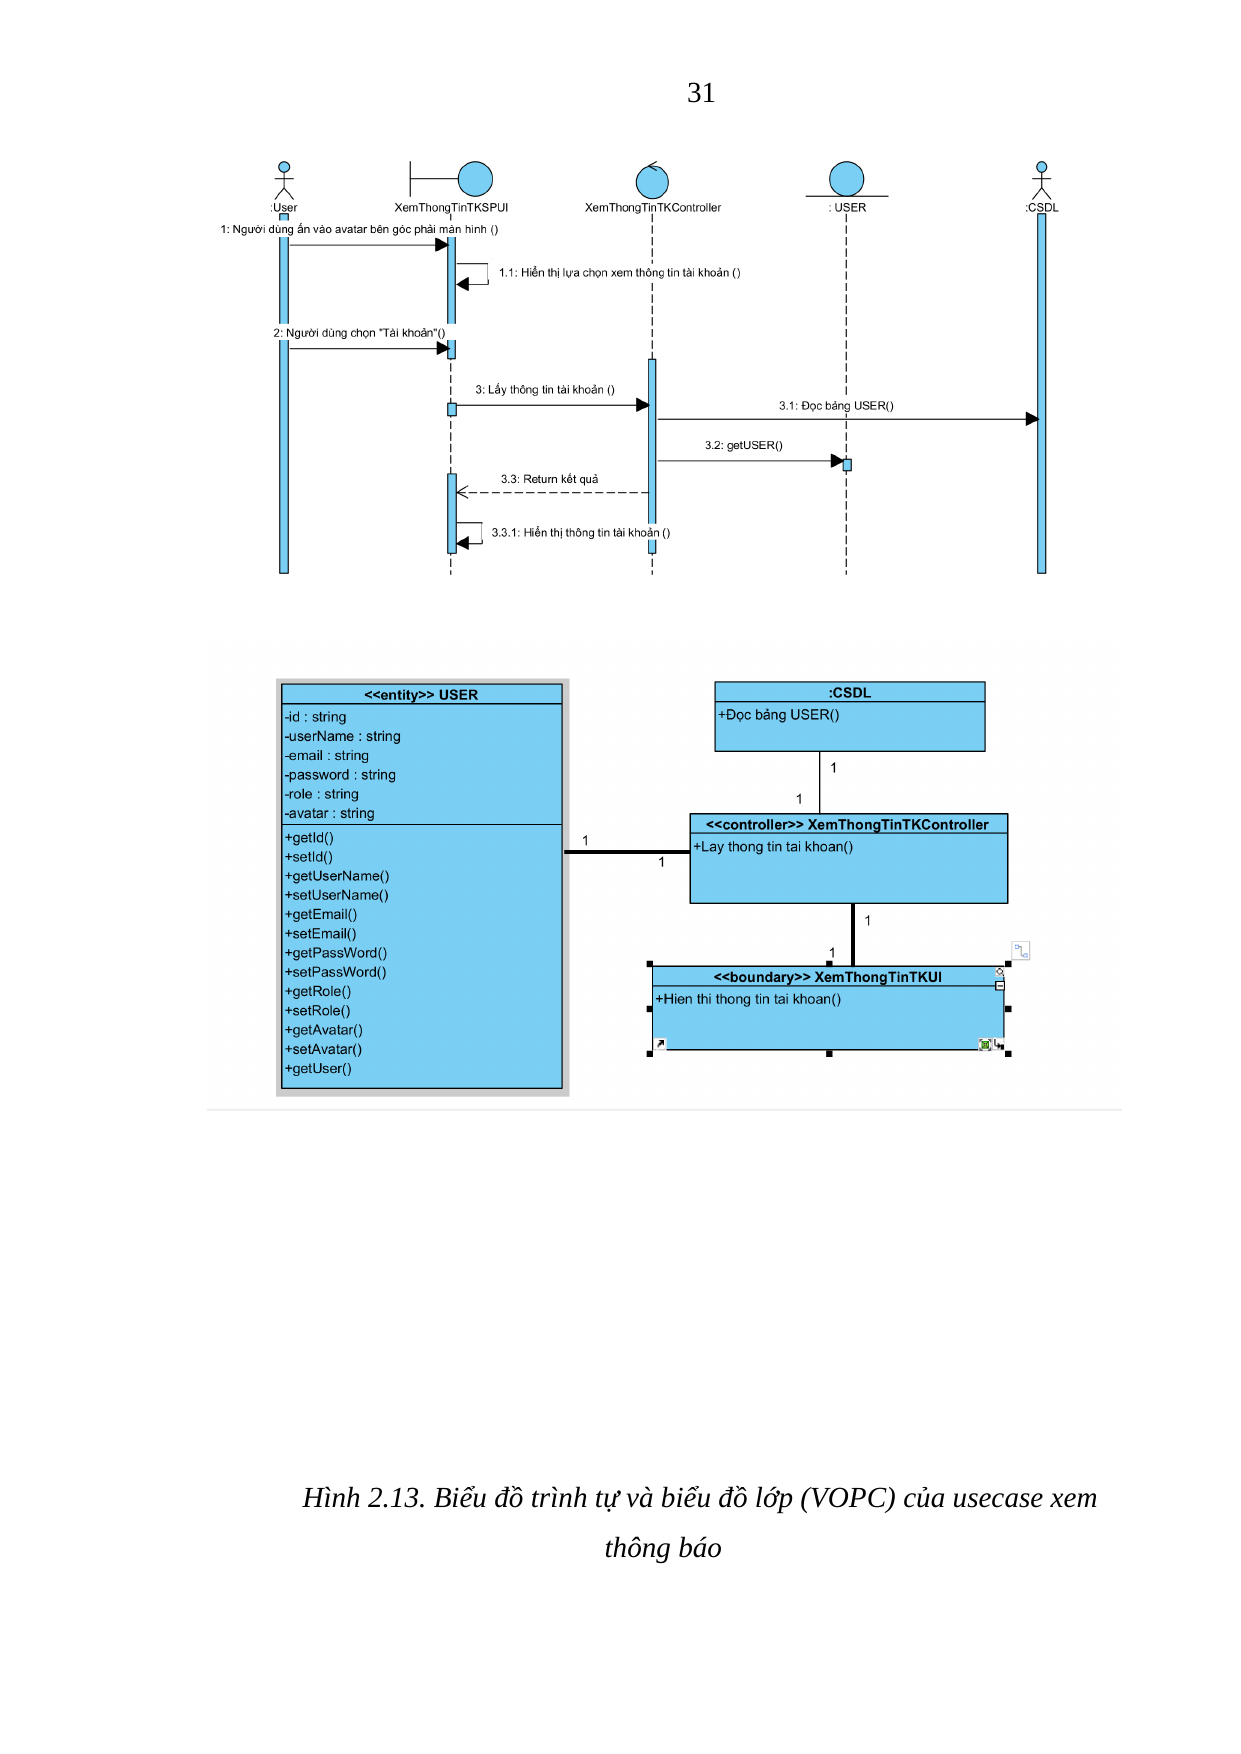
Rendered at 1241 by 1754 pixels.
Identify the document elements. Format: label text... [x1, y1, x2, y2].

text Hình 2.13. Biểu đồ trình tự và biểu đồ lớp (VOPC) của usecase xem thông báo [207, 1480, 1122, 1564]
picture [206, 147, 1123, 624]
picture [206, 640, 1123, 1111]
